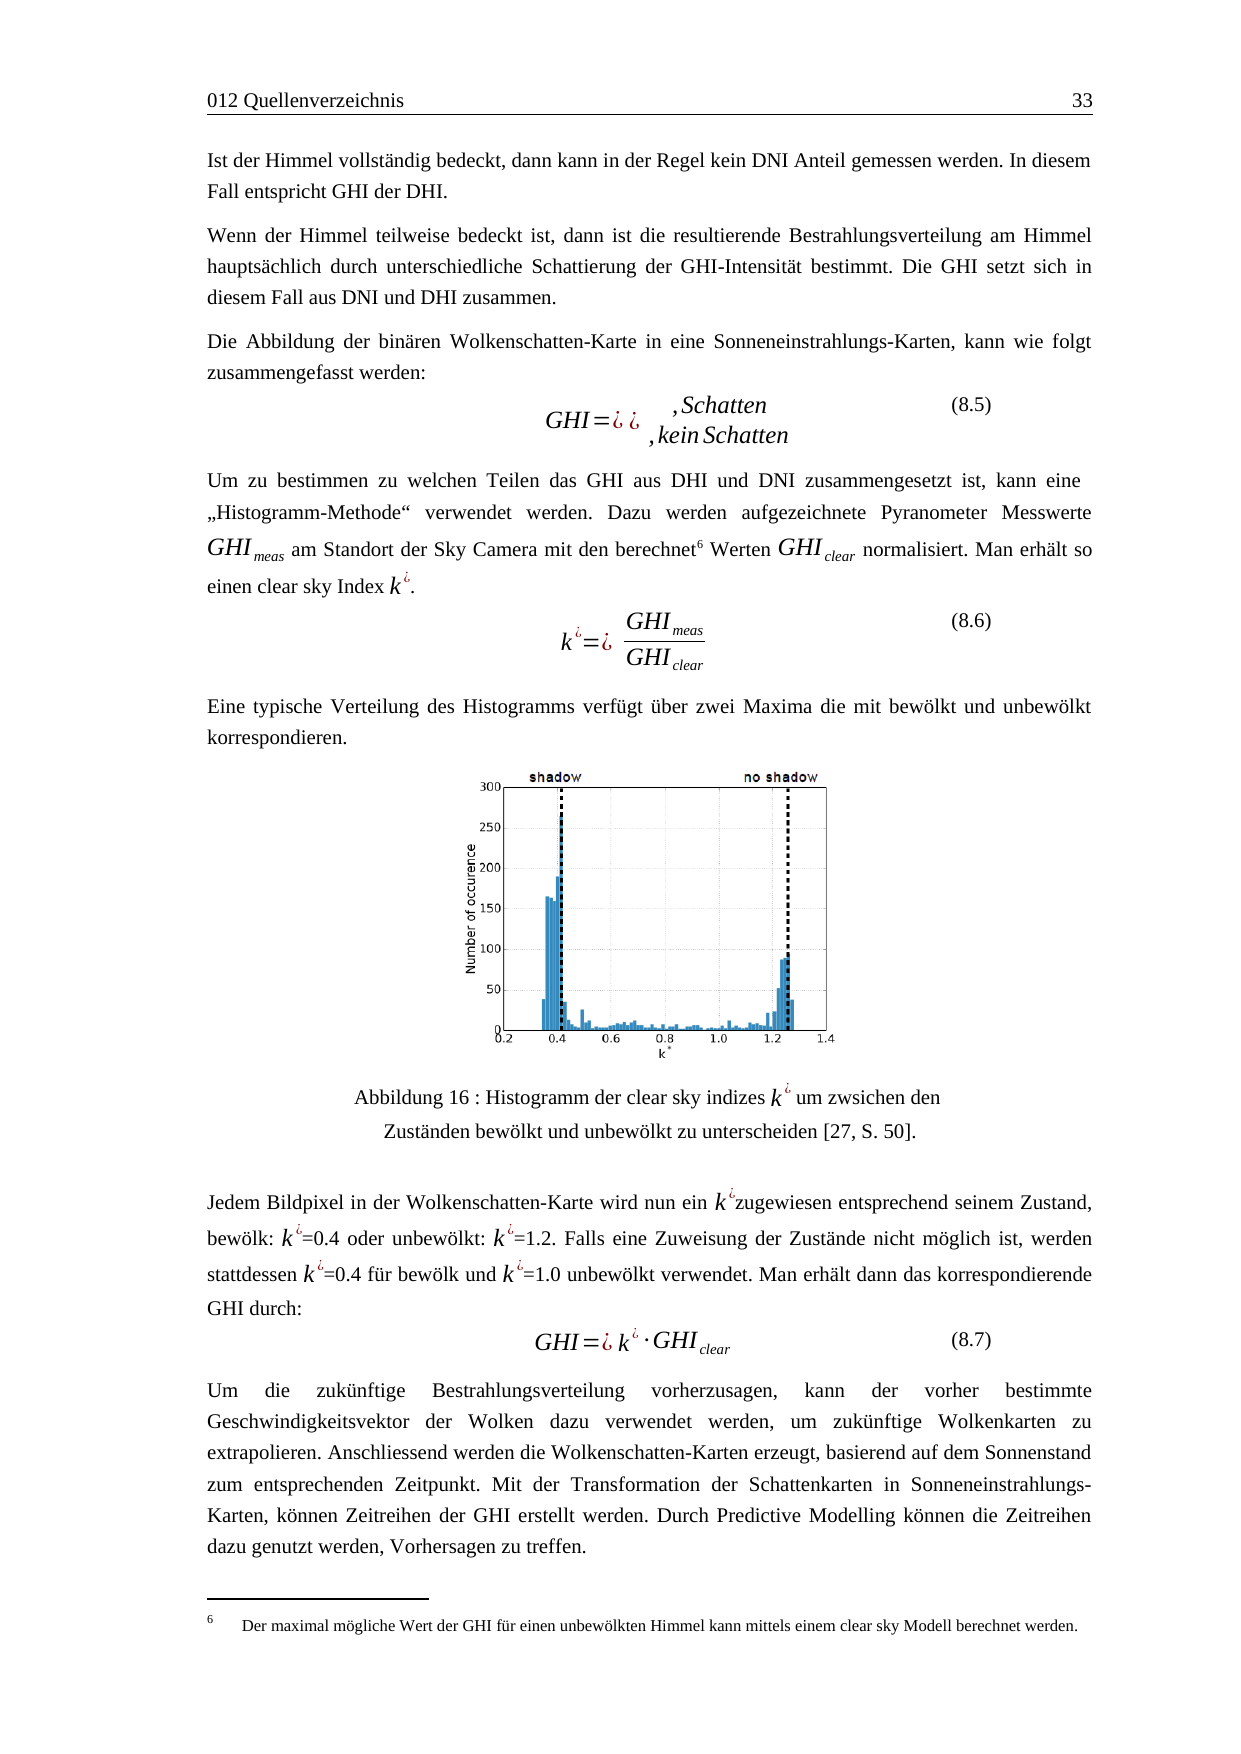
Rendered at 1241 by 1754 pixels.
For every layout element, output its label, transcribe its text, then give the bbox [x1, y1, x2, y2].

table_header [206, 1327, 951, 1365]
text Die Abbildung der binären Wolkenschatten-Karte in eine Sonneneinstrahlungs-Karten, kann wie folgt zusammengefasst werden: [207, 329, 1093, 384]
text Abbildung 16 : Histogramm der clear sky indizes um zwsichen den Zuständen bewölkt und unbewölkt zu unterscheiden [27, S. 50]. [207, 1083, 1093, 1143]
table_header [206, 608, 951, 681]
text Um zu bestimmen zu welchen Teilen das GHI aus DHI und DNI zusammengesetzt ist, kann eine „Histogramm-Methode“ verwendet werden. Dazu werden aufgezeichnete Pyranometer Messwerte am Standort der Sky Camera mit den berechnet Werten normalisiert. Man erhält so einen clear sky Index . [207, 468, 1093, 601]
table_header [206, 391, 951, 456]
text Eine typische Verteilung des Histogramms verfügt über zwei Maxima die mit bewölkt und unbewölkt korrespondieren. [207, 694, 1093, 749]
picture [458, 768, 841, 1063]
text Ist der Himmel vollständig bedeckt, dann kann in der Regel kein DNI Anteil gemessen werden. In diesem Fall entspricht GHI der DHI. [207, 148, 1093, 203]
text Um die zukünftige Bestrahlungsverteilung vorherzusagen, kann der vorher bestimmte Geschwindigkeitsvektor der Wolken dazu verwendet werden, um zukünftige Wolkenkarten zu extrapolieren. Anschliessend werden die Wolkenschatten-Karten erzeugt, basierend auf dem Sonnenstand zum entsprechenden Zeitpunkt. Mit der Transformation der Schattenkarten in Sonneneinstrahlungs-Karten, können Zeitreihen der GHI erstellt werden. Durch Predictive Modelling können die Zeitreihen dazu genutzt werden, Vorhersagen zu treffen. [207, 1378, 1093, 1558]
text Jedem Bildpixel in der Wolkenschatten-Karte wird nun ein zugewiesen entsprechend seinem Zustand, bewölk: =0.4 oder unbewölkt: =1.2. Falls eine Zuweisung der Zustände nicht möglich ist, werden stattdessen =0.4 für bewölk und =1.0 unbewölkt verwendet. Man erhält dann das korrespondierende GHI durch: [207, 1187, 1093, 1319]
text Wenn der Himmel teilweise bedeckt ist, dann ist die resultierende Bestrahlungsverteilung am Himmel hauptsächlich durch unterschiedliche Schattierung der GHI-Intensität bestimmt. Die GHI setzt sich in diesem Fall aus DNI und DHI zusammen. [207, 223, 1093, 309]
